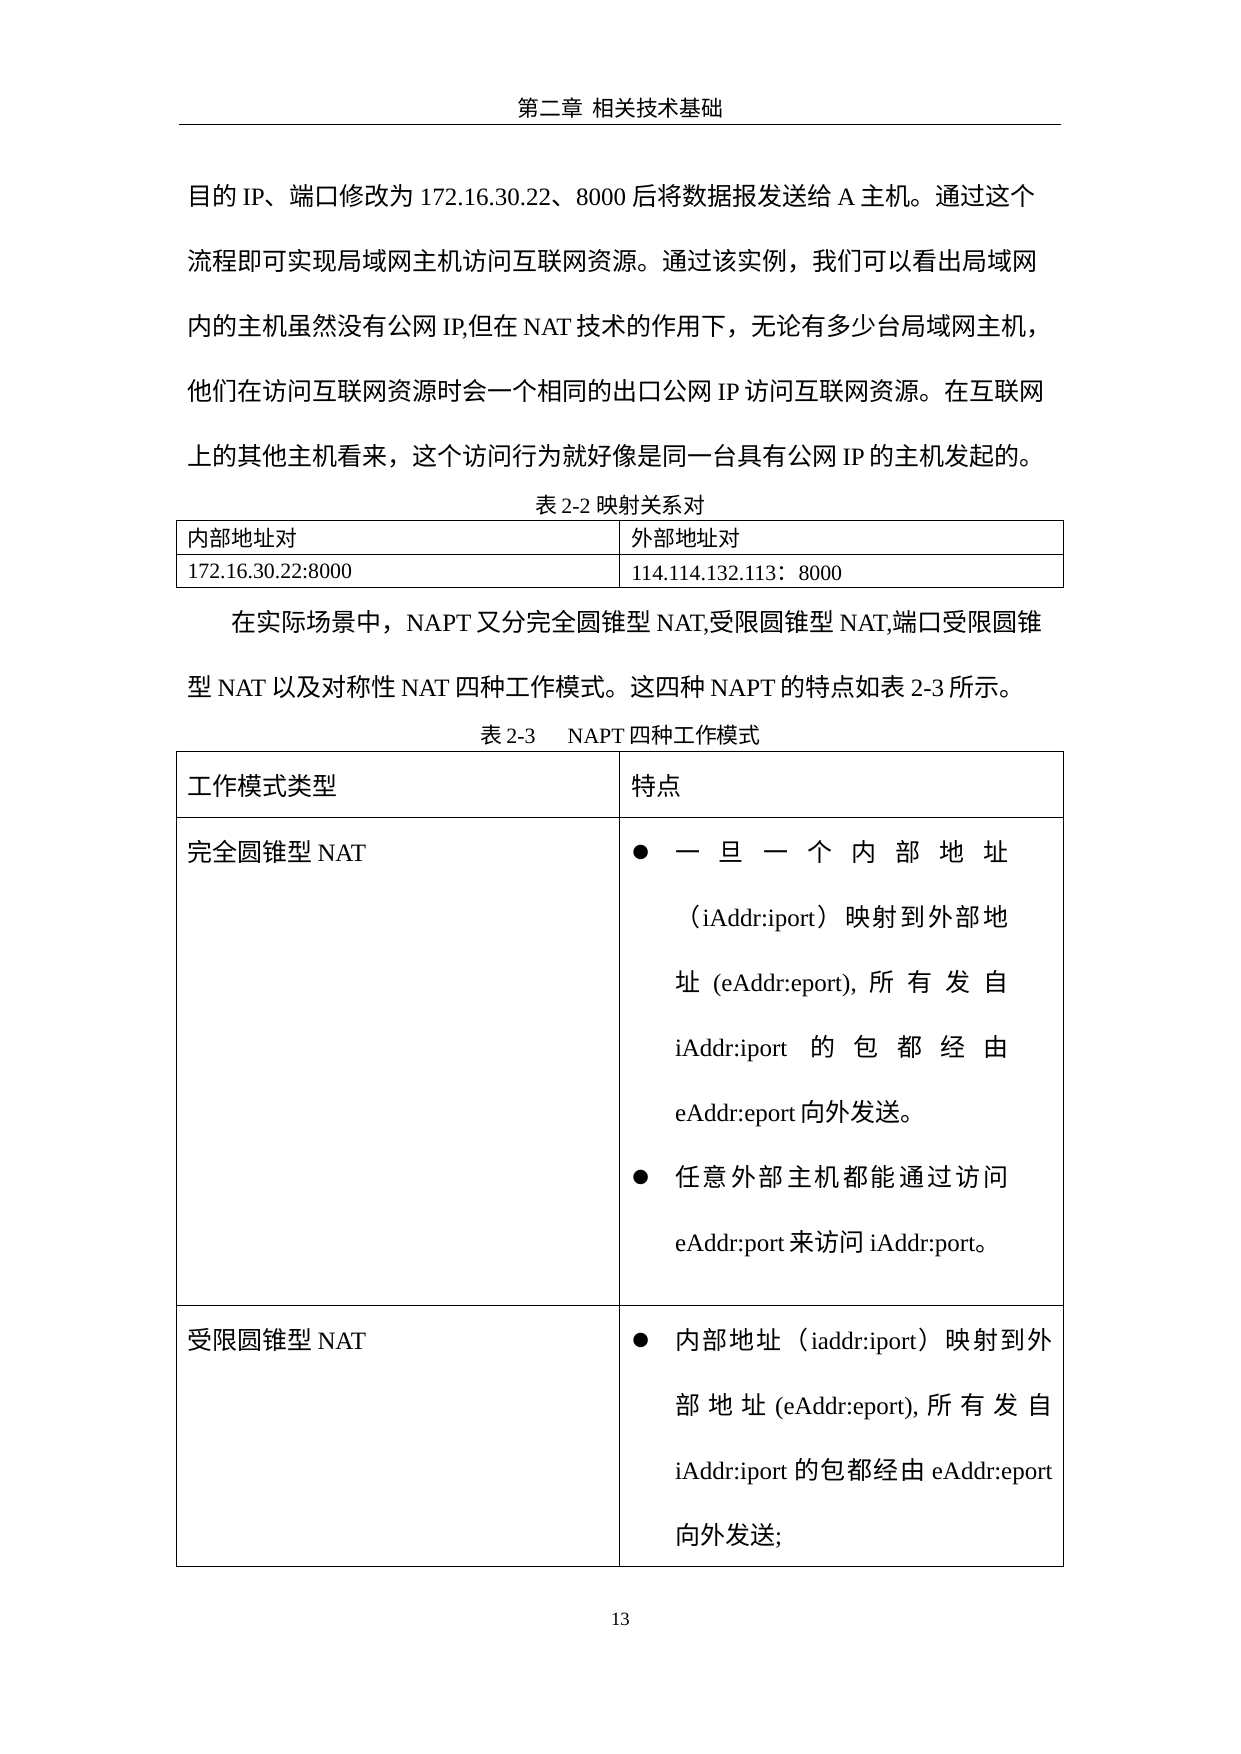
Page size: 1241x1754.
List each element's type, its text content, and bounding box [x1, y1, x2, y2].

table_cell 114.114.132.113：8000 [620, 555, 1063, 587]
table_cell 完全圆锥型NAT [177, 818, 619, 1305]
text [187, 162, 1053, 487]
table_cell 受限圆锥型NAT [177, 1306, 619, 1566]
table_header 内部地址对 [177, 521, 619, 553]
table_cell 172.16.30.22:8000 [177, 555, 619, 587]
text 在实际场景中，NAPT又分完全圆锥型NAT,受限圆锥型NAT,端口受限圆锥型NAT以及对称性NAT 四种工作模式。这四种NAPT的特点如表2-3所示。 [187, 588, 1053, 718]
table_header 工作模式类型 [177, 752, 619, 817]
table_header 特点 [620, 752, 1063, 817]
text 表2-3 NAPT四种工作模式 [187, 718, 1053, 751]
table_cell 一旦一个内部地址（iAddr:iport）映射到外部地址(eAddr:eport),所有发自iAddr:iport的包都经由eAddr:eport向外发送。 任意外部主机都能通过访问eAddr:port来访问iAddr:port。 [620, 818, 1063, 1305]
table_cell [620, 1306, 1063, 1566]
table_header 外部地址对 [620, 521, 1063, 553]
text 表2-2 映射关系对 [187, 487, 1053, 520]
